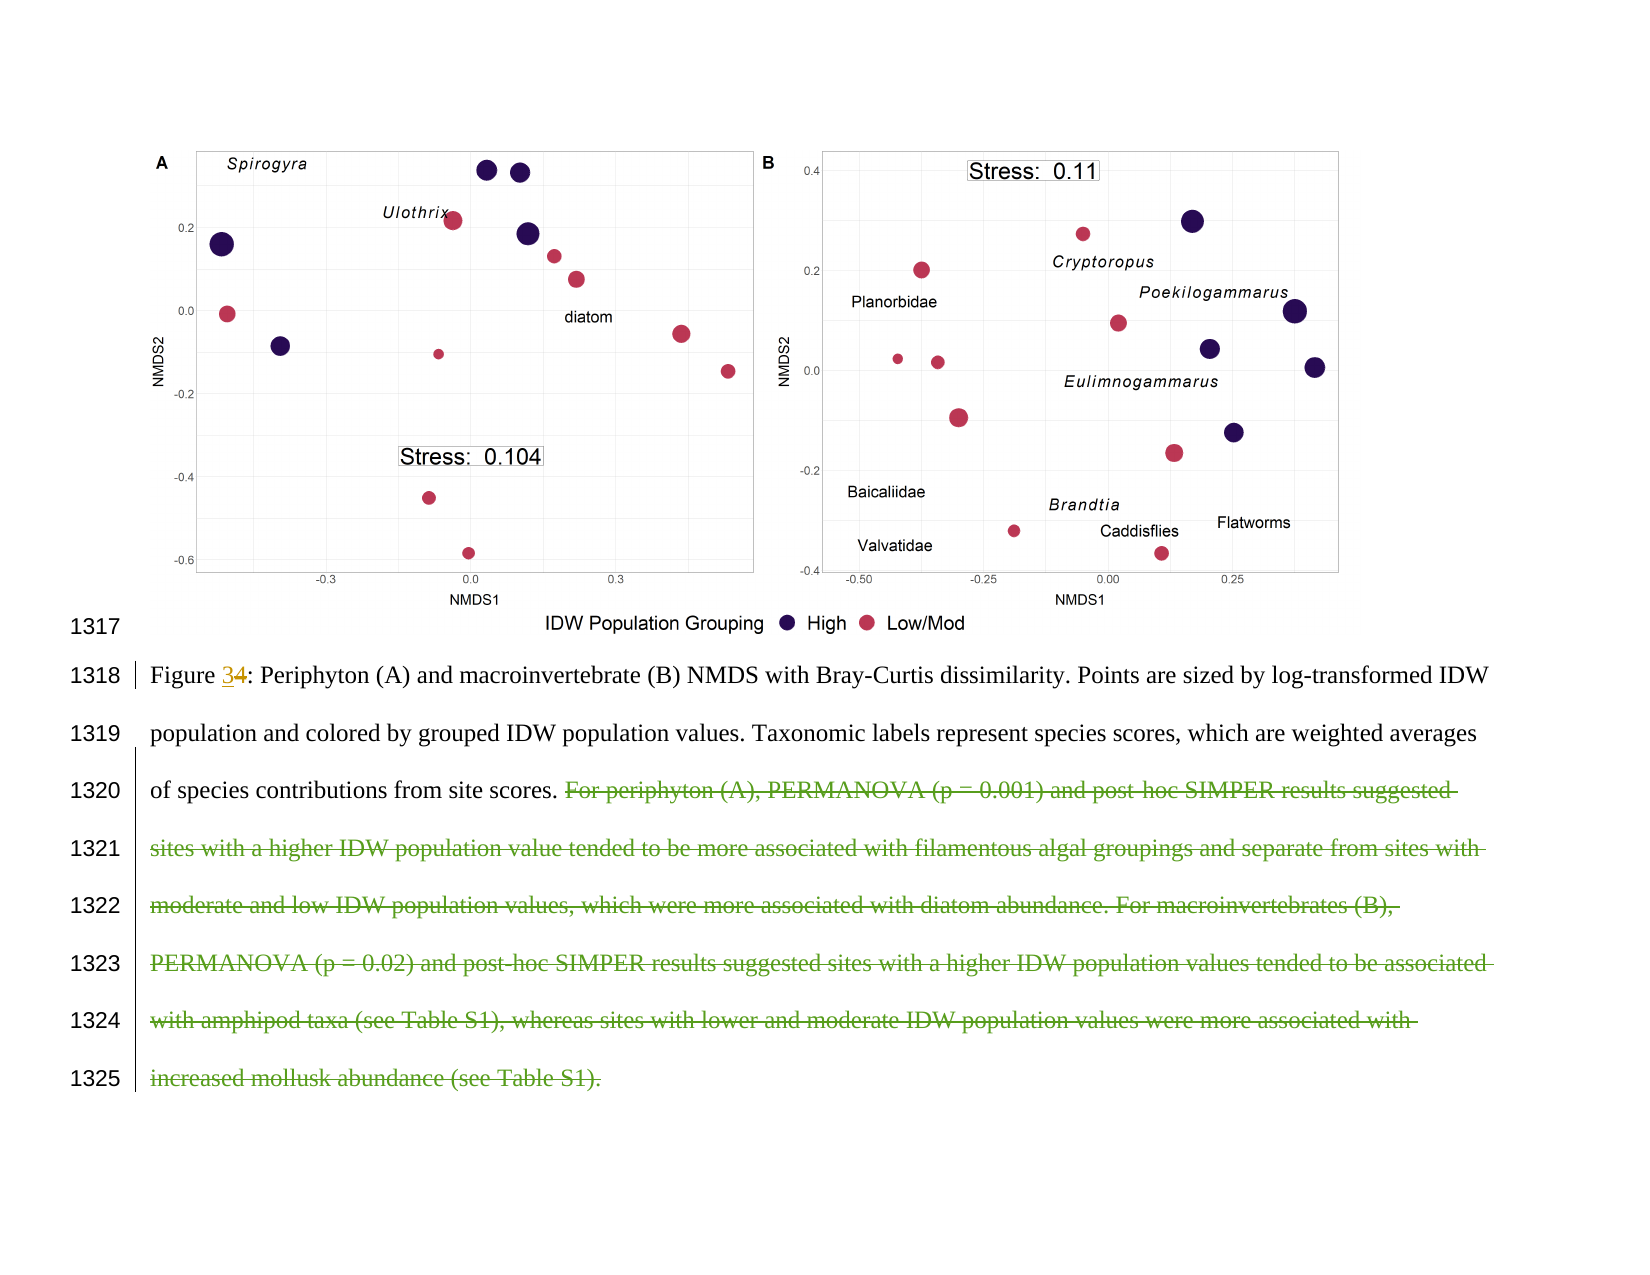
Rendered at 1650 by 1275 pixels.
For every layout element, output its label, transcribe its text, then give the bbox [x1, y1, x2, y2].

picture [150, 150, 1361, 635]
text Figure : Periphyton (A) and macroinvertebrate (B) NMDS with Bray-Curtis dissimilarity. Points are sized by log-transformed IDW population and colored by grouped IDW population values. Taxonomic labels represent species scores, which are weighted averages of species contributions from site scores. [150, 661, 1500, 1092]
